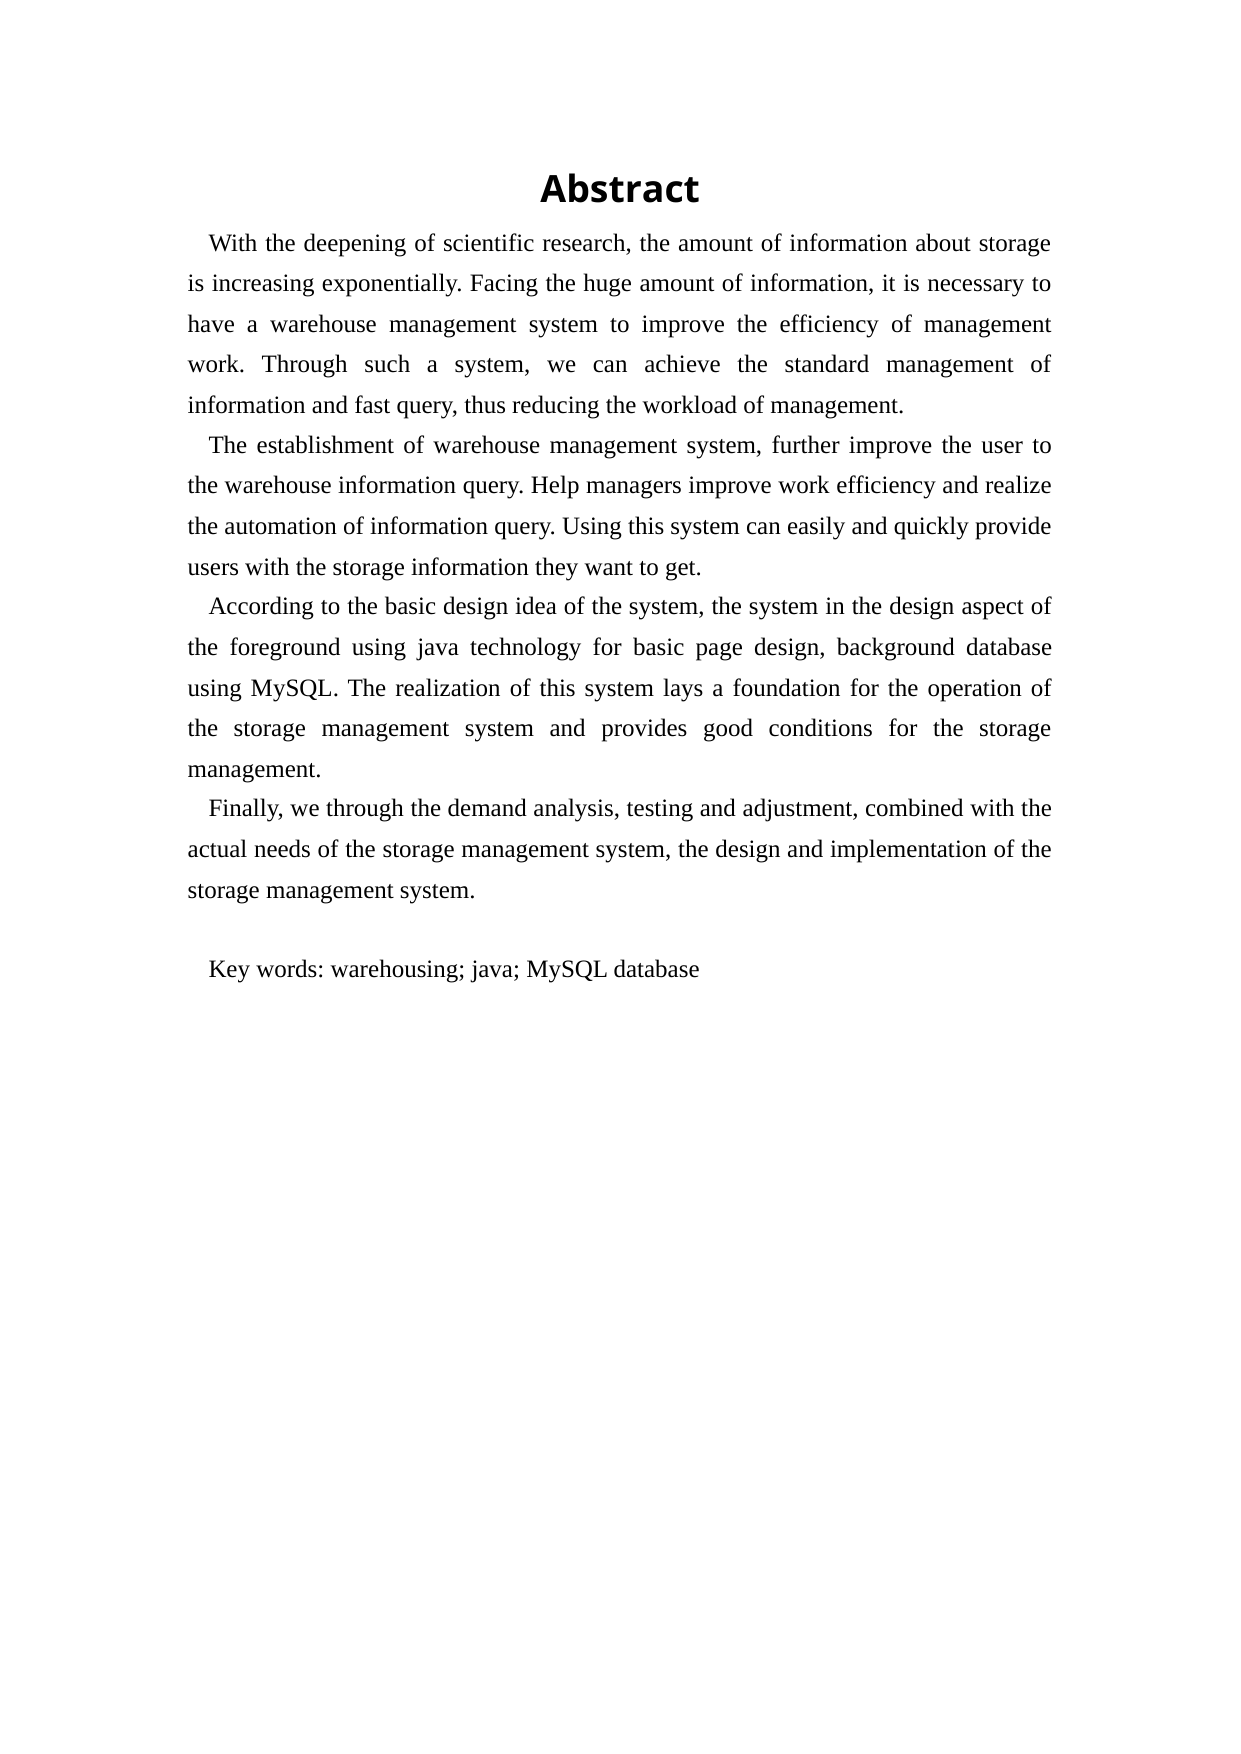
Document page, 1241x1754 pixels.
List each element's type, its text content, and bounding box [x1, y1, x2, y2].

text The establishment of warehouse management system, further improve the user to the warehouse information query. Help managers improve work efficiency and realize the automation of information query. Using this system can easily and quickly provide users with the storage information they want to get. [187, 428, 1053, 582]
text Abstract [187, 162, 1053, 213]
text Finally, we through the demand analysis, testing and adjustment, combined with the actual needs of the storage management system, the design and implementation of the storage management system. [187, 792, 1053, 905]
text With the deepening of scientific research, the amount of information about storage is increasing exponentially. Facing the huge amount of information, it is necessary to have a warehouse management system to improve the efficiency of management work. Through such a system, we can achieve the standard management of information and fast query, thus reducing the workload of management. [187, 226, 1053, 421]
text Key words: warehousing; java; MySQL database [187, 952, 1053, 985]
text According to the basic design idea of the system, the system in the design aspect of the foreground using java technology for basic page design, background database using MySQL. The realization of this system lays a foundation for the operation of the storage management system and provides good conditions for the storage management. [187, 589, 1053, 784]
